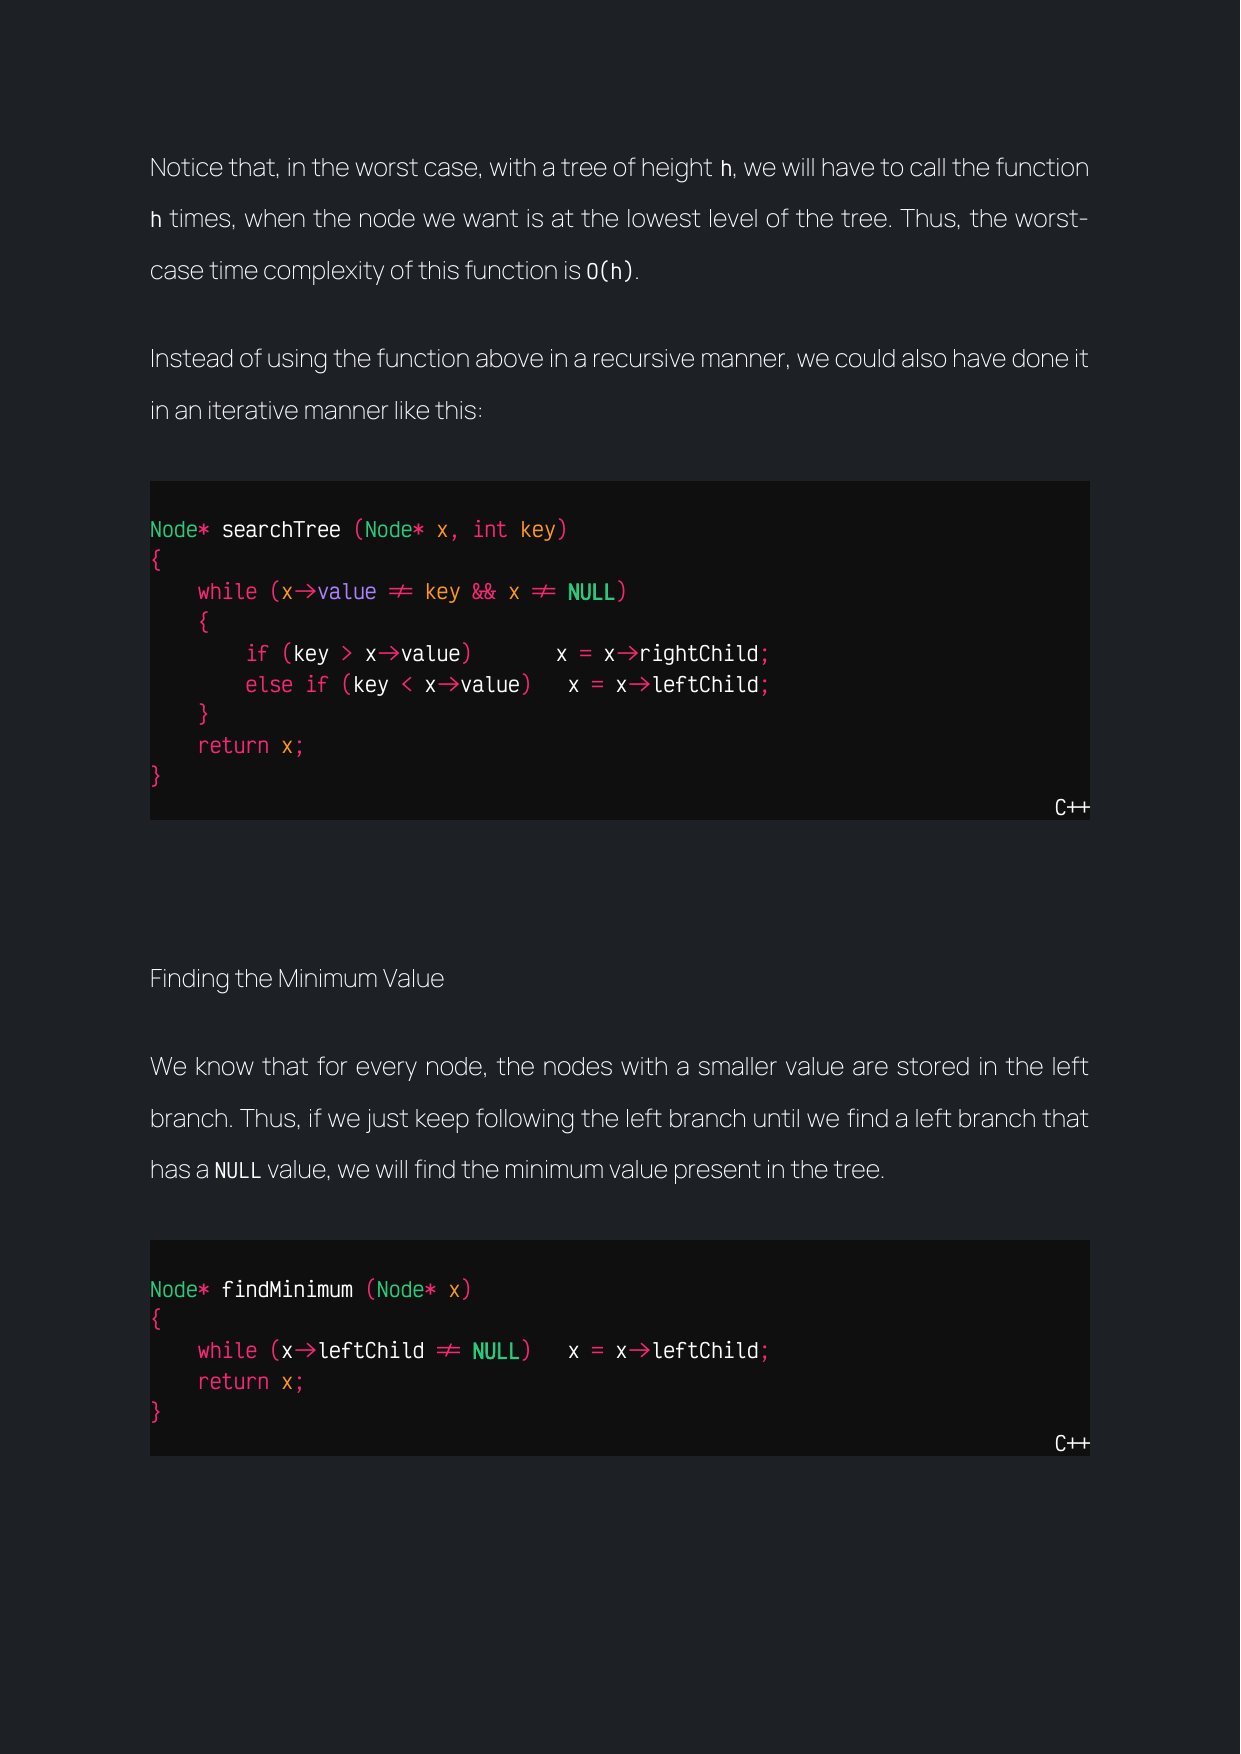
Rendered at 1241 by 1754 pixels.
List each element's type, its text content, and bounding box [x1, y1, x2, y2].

text We know that for every node, the nodes with a smaller value are stored in the left branch. Thus, if we just keep following the left branch until we find a left branch that has a NULL value, we will find the minimum value present in the tree. [150, 1049, 1090, 1186]
text C++ [150, 1425, 1090, 1456]
text Notice that, in the worst case, with a tree of height h, we will have to call the function h times, when the node we want is at the lowest level of the tree. Thus, the worst-case time complexity of this function is O(h). [150, 150, 1090, 287]
text C++ [150, 789, 1090, 820]
text Instead of using the function above in a recursive manner, we could also have done it in an iterative manner like this: [150, 341, 1090, 427]
subtitle Finding the Minimum Value [150, 960, 1090, 994]
text Node* searchTree (Node* x, int key) { while (x->value != key && x != NULL) { if (key > x->value) x = x->rightChild; else if (key < x->value) x = x->leftChild; } return x; } [150, 512, 1090, 789]
text Node* findMinimum (Node* x) { while (x->leftChild != NULL) x = x->leftChild; return x; } [150, 1271, 1090, 1425]
